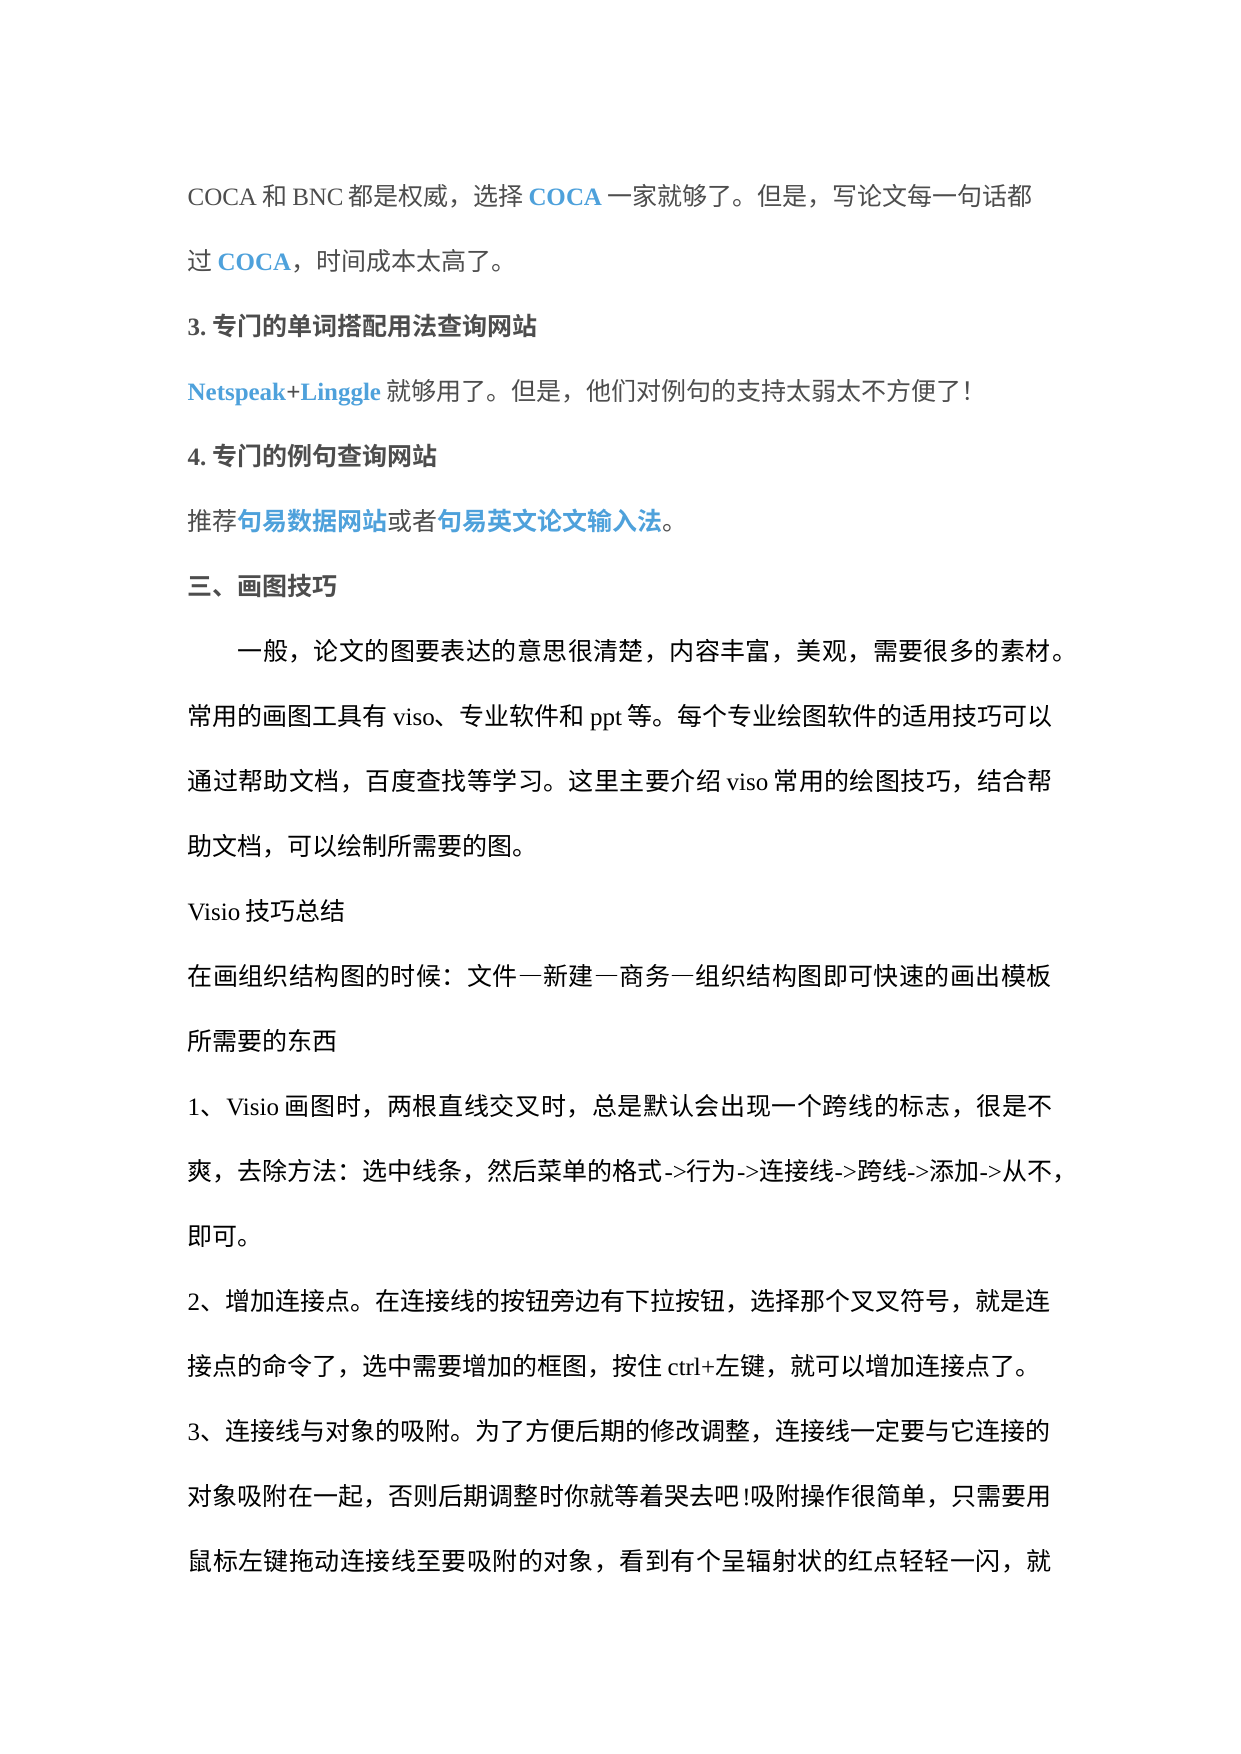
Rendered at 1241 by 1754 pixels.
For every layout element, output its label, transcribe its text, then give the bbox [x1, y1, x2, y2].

text Netspeak+Linggle就够用了。但是，他们对例句的支持太弱太不方便了！ [187, 357, 1053, 422]
text 一般，论文的图要表达的意思很清楚，内容丰富，美观，需要很多的素材。常用的画图工具有viso、专业软件和ppt等。每个专业绘图软件的适用技巧可以通过帮助文档，百度查找等学习。这里主要介绍viso常用的绘图技巧，结合帮助文档，可以绘制所需要的图。 [187, 617, 1053, 877]
text COCA和BNC都是权威，选择COCA一家就够了。但是，写论文每一句话都过COCA，时间成本太高了。 [187, 162, 1053, 292]
text 在画组织结构图的时候：文件—新建—商务—组织结构图即可快速的画出模板所需要的东西 [187, 942, 1053, 1072]
text 4. 专门的例句查询网站 [187, 422, 1053, 487]
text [187, 1397, 1053, 1592]
text 推荐句易数据网站或者句易英文论文输入法。 [187, 487, 1053, 552]
text 三、画图技巧 [187, 552, 1053, 617]
text 2、增加连接点。在连接线的按钮旁边有下拉按钮，选择那个叉叉符号，就是连接点的命令了，选中需要增加的框图，按住ctrl+左键，就可以增加连接点了。 [187, 1267, 1053, 1397]
text Visio技巧总结 [187, 877, 1053, 942]
text 1、Visio画图时，两根直线交叉时，总是默认会出现一个跨线的标志，很是不爽，去除方法：选中线条，然后菜单的格式->行为->连接线->跨线->添加->从不，即可。 [187, 1072, 1053, 1267]
text 3. 专门的单词搭配用法查询网站 [187, 292, 1053, 357]
